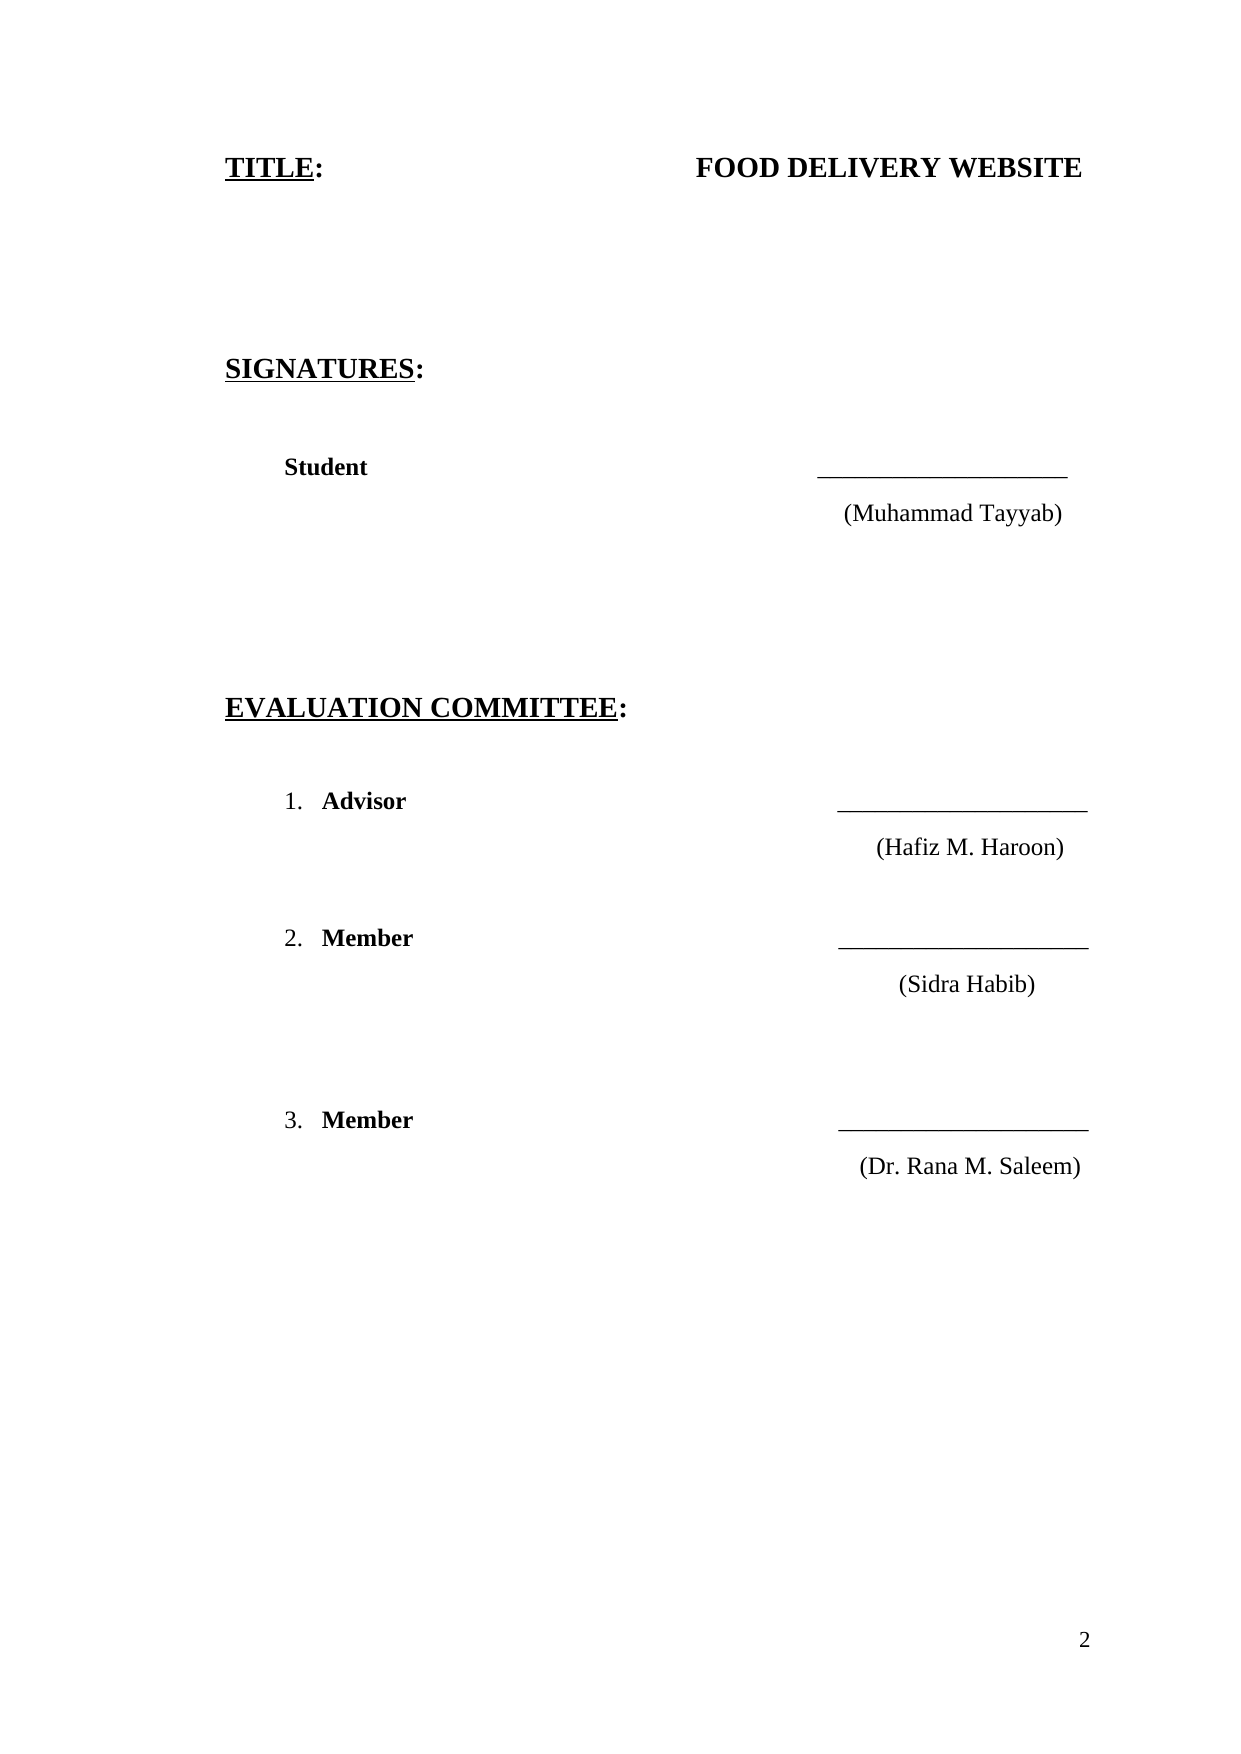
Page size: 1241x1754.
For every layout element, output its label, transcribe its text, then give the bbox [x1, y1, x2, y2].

subtitle (Dr. Rana M. Saleem) [225, 1151, 1090, 1180]
subtitle (Sidra Habib) [225, 969, 1090, 997]
subtitle Member ____________________ [284, 1106, 1090, 1134]
subtitle Student ____________________ [284, 452, 1090, 481]
subtitle Advisor ____________________ [284, 786, 1090, 815]
subtitle Member ____________________ [284, 923, 1090, 952]
subtitle (Muhammad Tayyab) [225, 498, 1090, 527]
subtitle TITLE: FOOD DELIVERY WEBSITE [225, 150, 1090, 183]
subtitle SIGNATURES: [225, 352, 1090, 385]
subtitle EVALUATION COMMITTEE: [225, 690, 1090, 724]
subtitle (Hafiz M. Haroon) [225, 832, 1090, 861]
